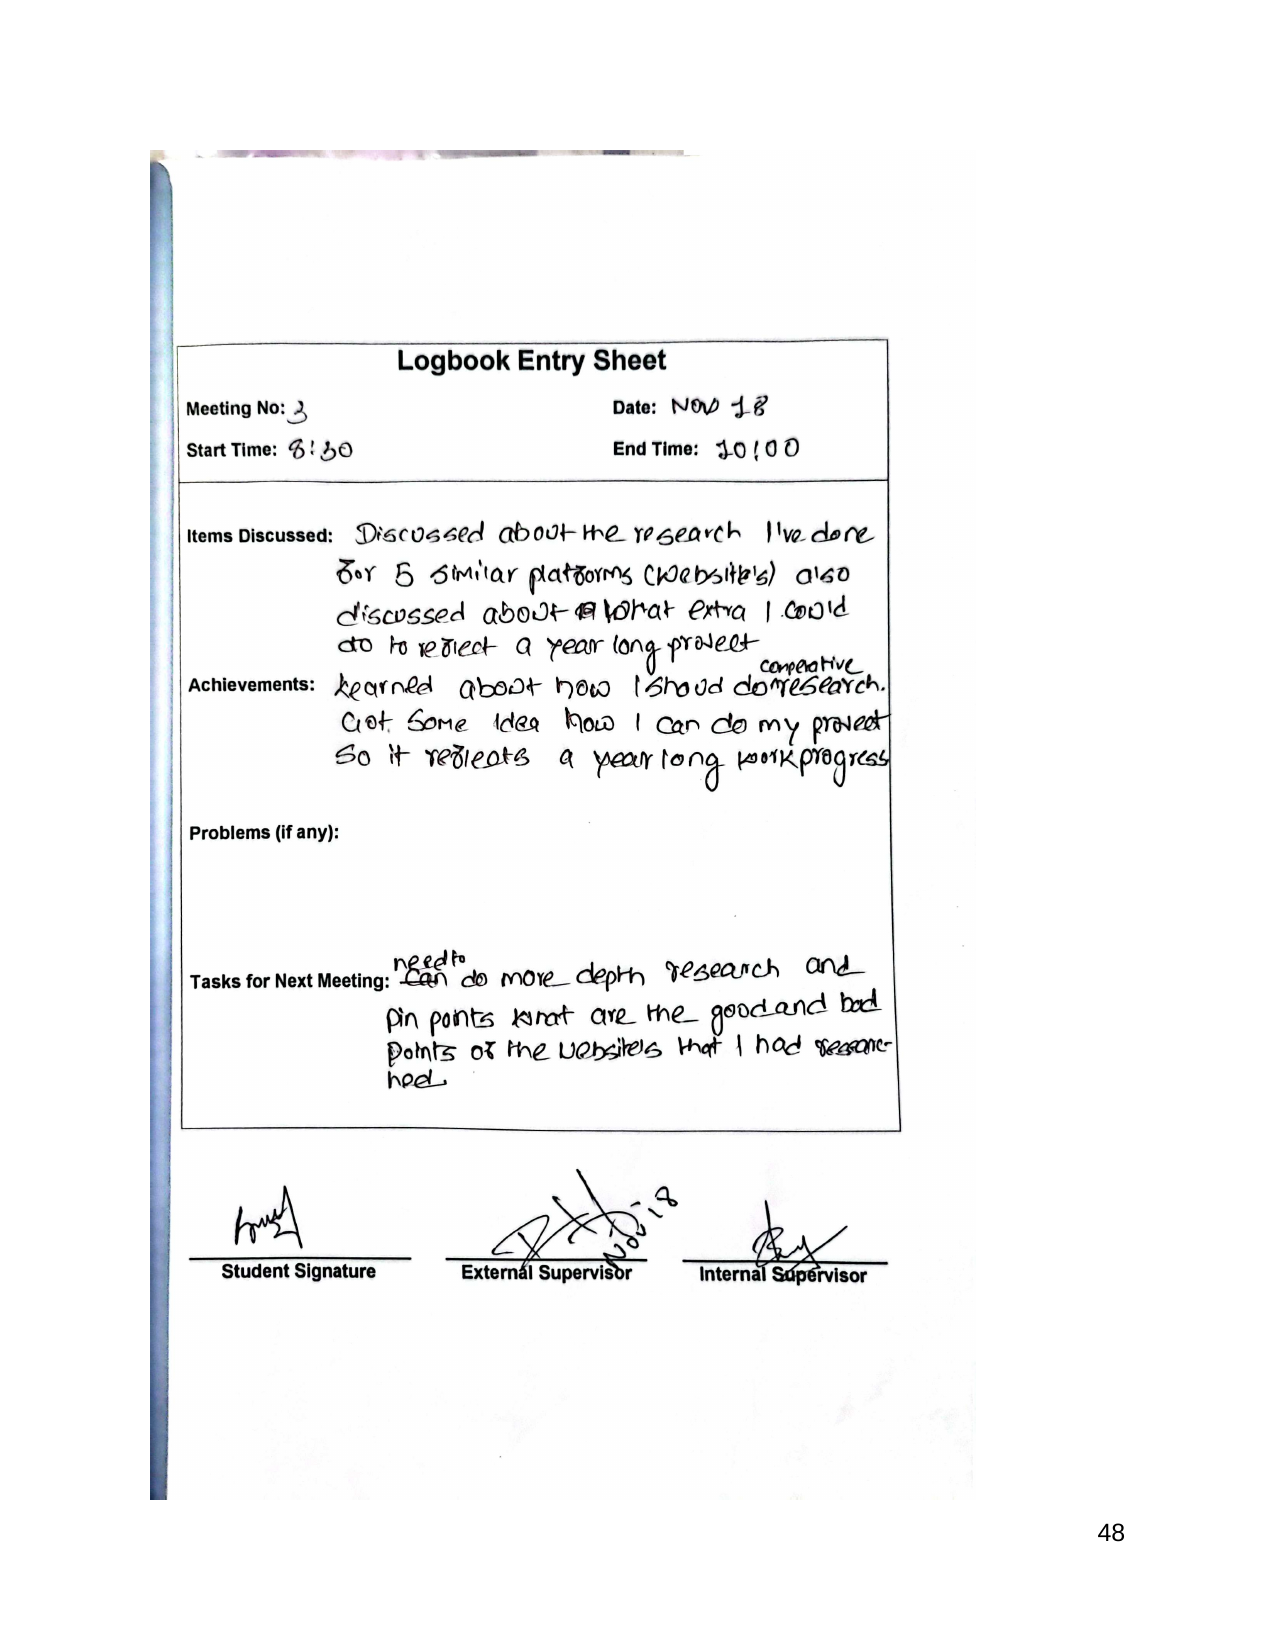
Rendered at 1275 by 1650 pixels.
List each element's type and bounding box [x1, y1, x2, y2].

picture [150, 150, 976, 1500]
